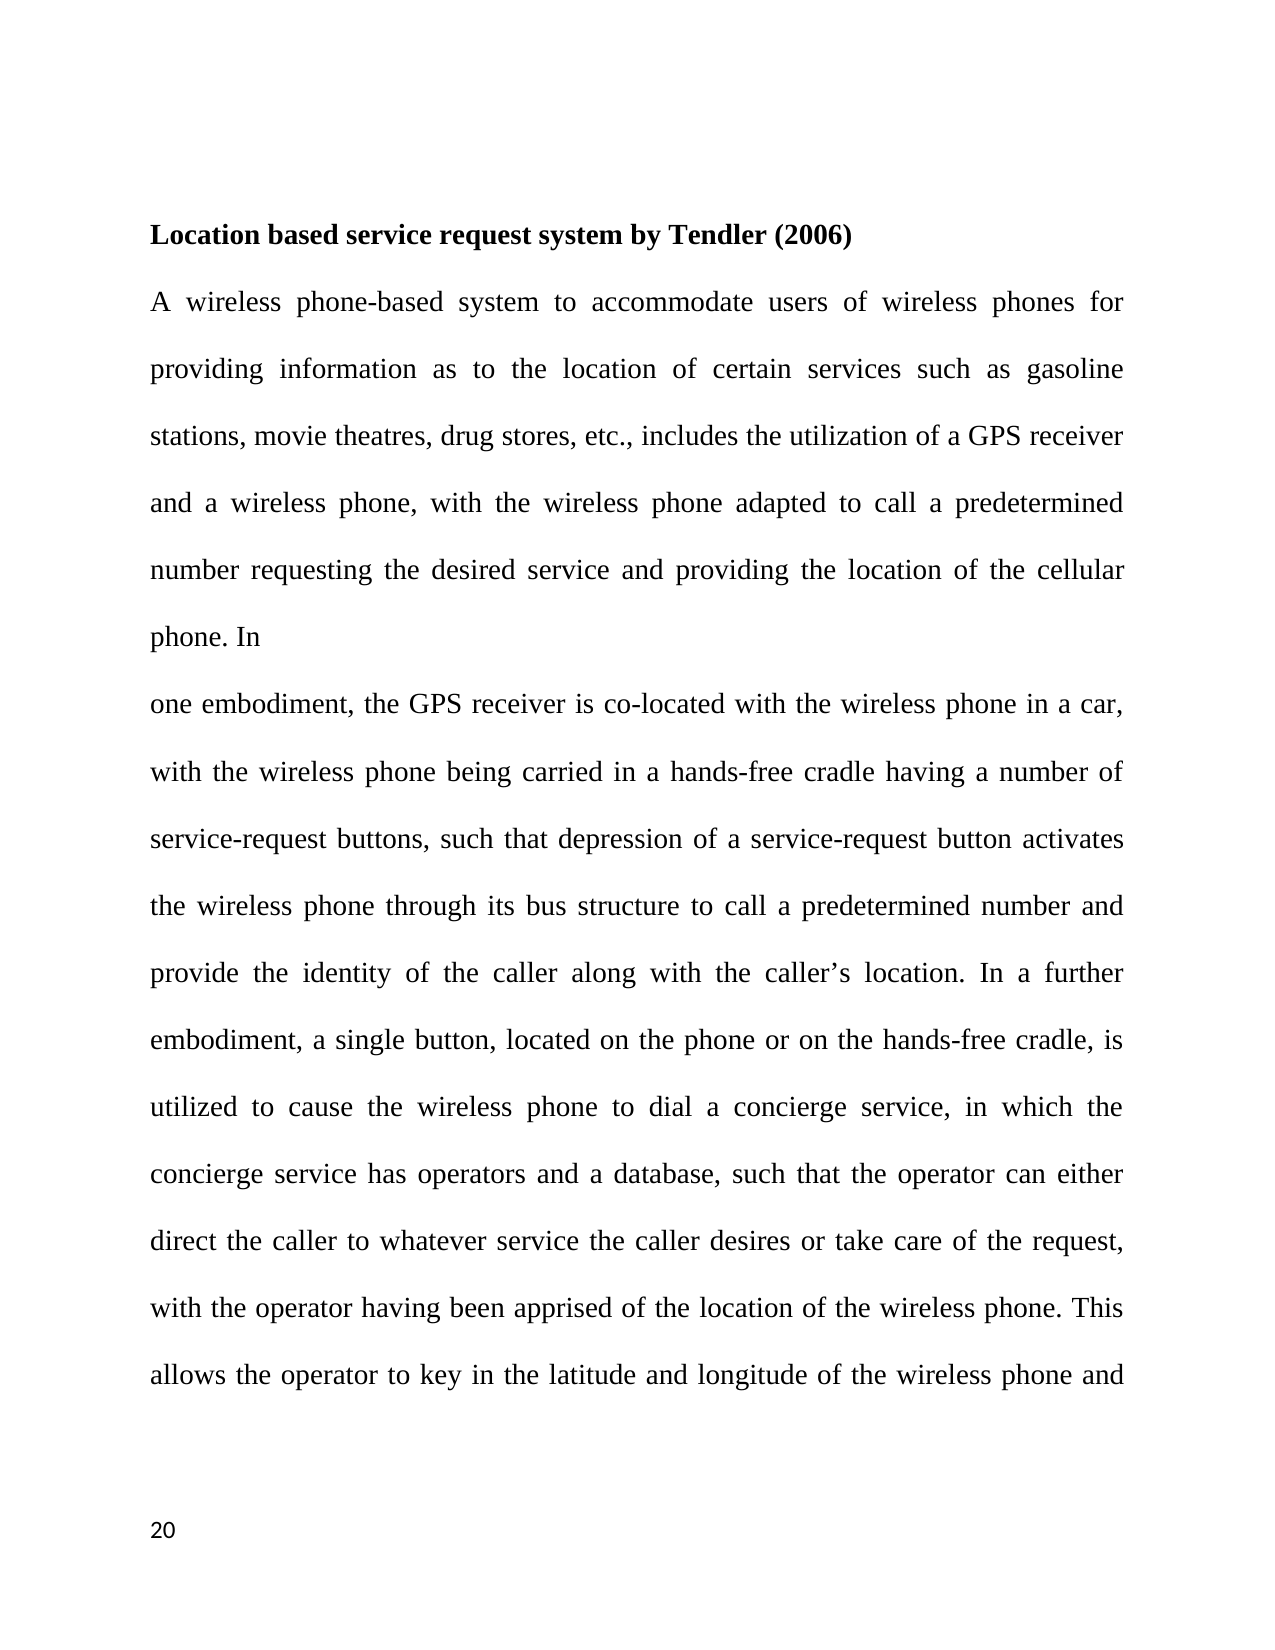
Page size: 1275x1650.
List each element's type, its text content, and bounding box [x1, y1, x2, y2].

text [150, 687, 1125, 1391]
text Location based service request system by Tendler (2006) [150, 217, 1125, 251]
text A wireless phone-based system to accommodate users of wireless phones for providing information as to the location of certain services such as gasoline stations, movie theatres, drug stores, etc., includes the utilization of a GPS receiver and a wireless phone, with the wireless phone adapted to call a predetermined number requesting the desired service and providing the location of the cellular phone. In [150, 284, 1125, 653]
